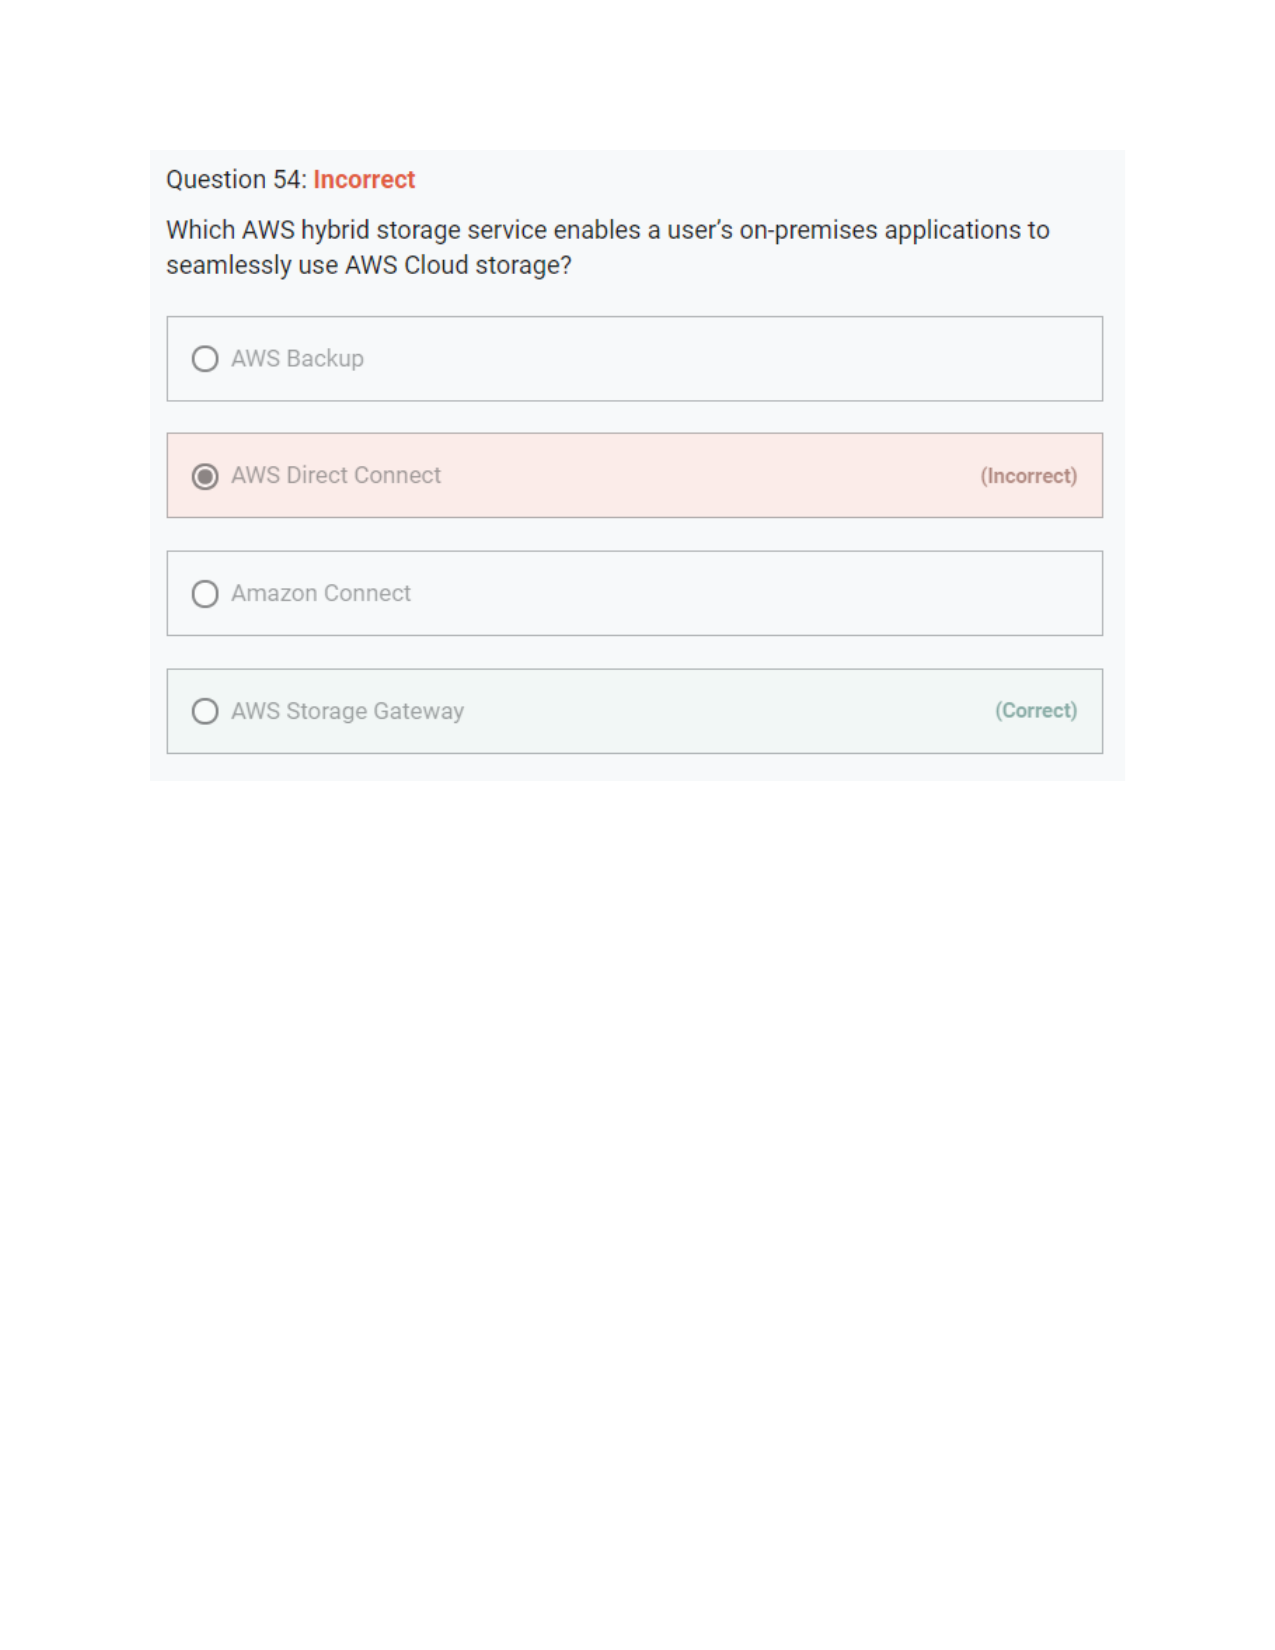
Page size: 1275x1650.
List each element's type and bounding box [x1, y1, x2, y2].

picture [150, 150, 1125, 781]
